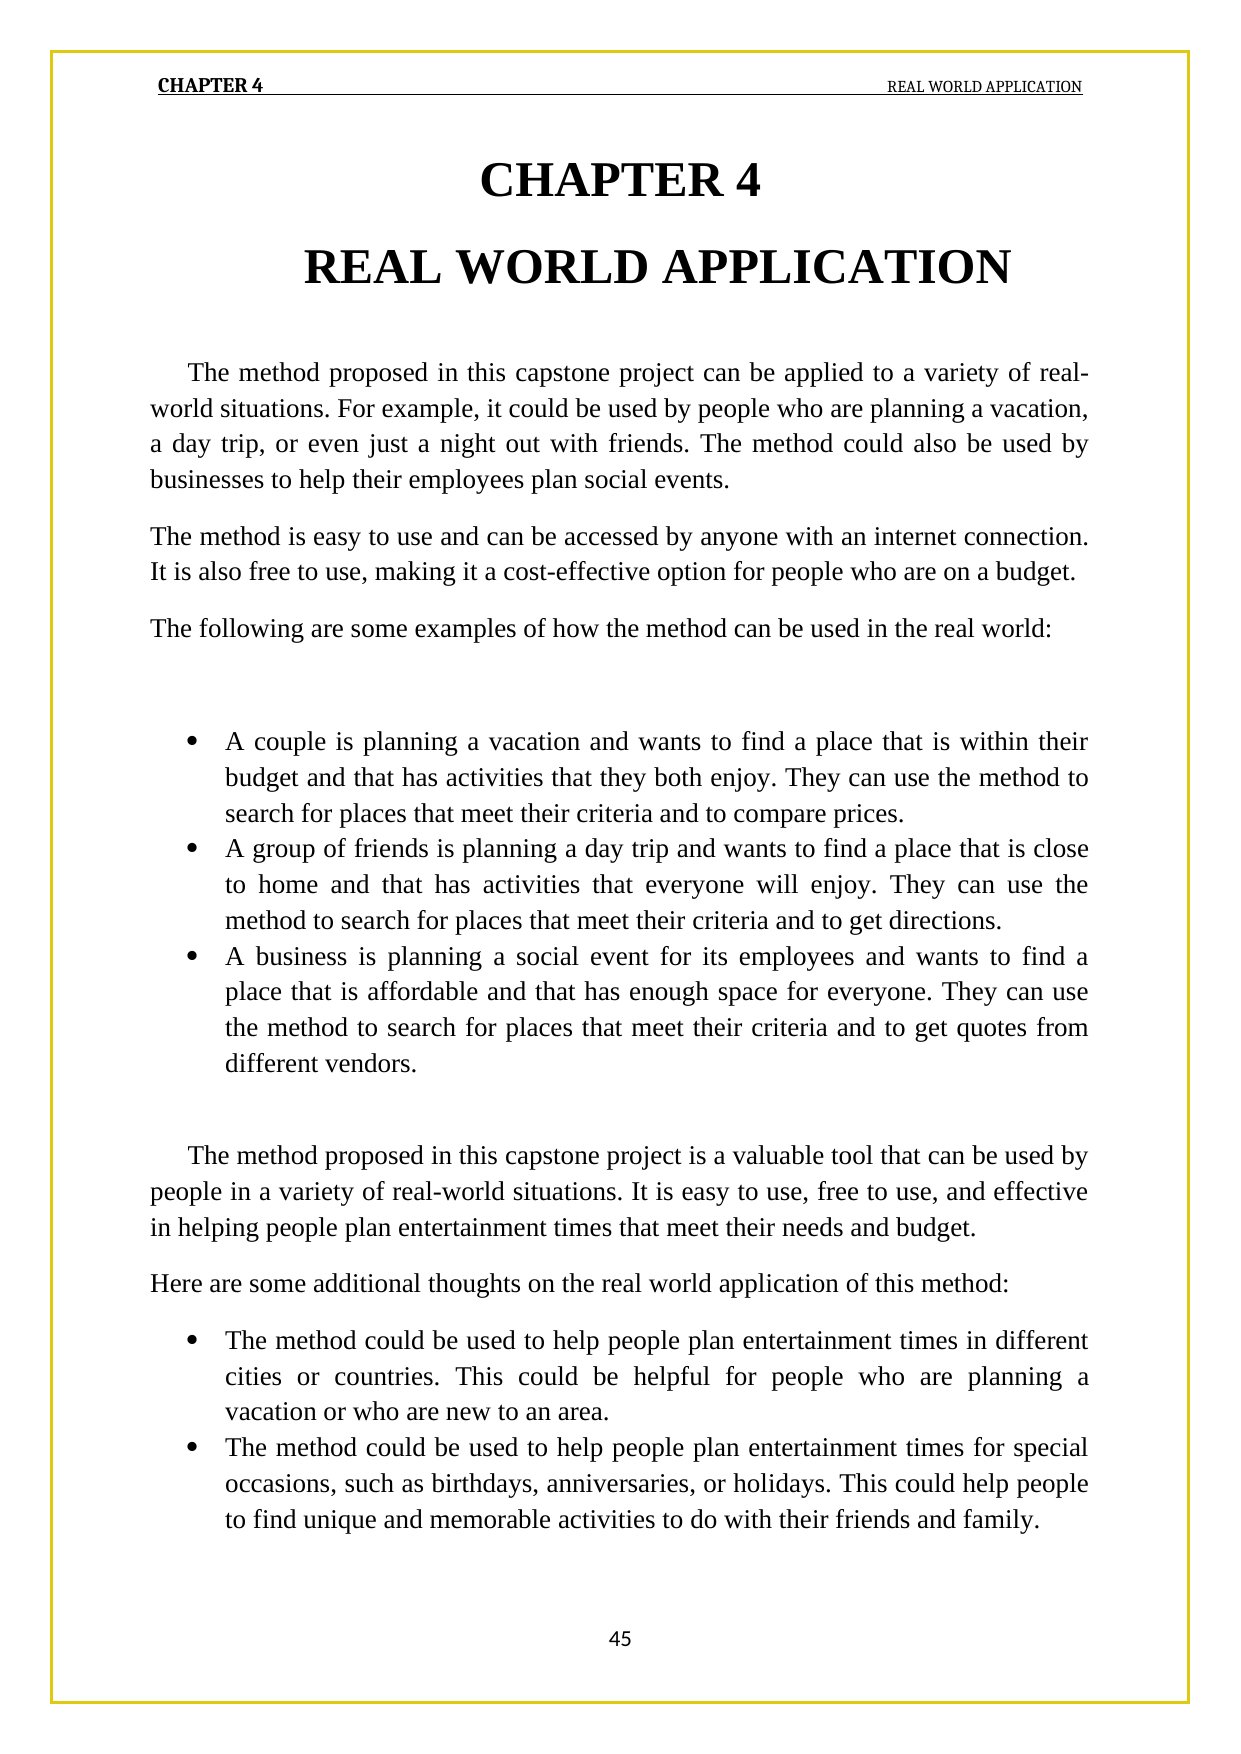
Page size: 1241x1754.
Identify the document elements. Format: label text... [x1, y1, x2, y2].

text The following are some examples of how the method can be used in the real world: [150, 612, 1090, 643]
text The method is easy to use and can be accessed by anyone with an internet connection. It is also free to use, making it a cost-effective option for people who are on a budget. [150, 520, 1090, 587]
list A business is planning a social event for its employees and wants to find a place that is affordable and that has enough space for everyone. They can use the method to search for places that meet their criteria and to get quotes from different vendors. [187, 940, 1090, 1078]
list The method could be used to help people plan entertainment times in different cities or countries. This could be helpful for people who are planning a vacation or who are new to an area. [187, 1324, 1090, 1427]
list A couple is planning a vacation and wants to find a place that is within their budget and that has activities that they both enjoy. They can use the method to search for places that meet their criteria and to compare prices. [187, 725, 1090, 828]
text The method proposed in this capstone project can be applied to a variety of real-world situations. For example, it could be used by people who are planning a vacation, a day trip, or even just a night out with friends. The method could also be used by businesses to help their employees plan social events. [150, 356, 1090, 494]
list A group of friends is planning a day trip and wants to find a place that is close to home and that has activities that everyone will enjoy. They can use the method to search for places that meet their criteria and to get directions. [187, 832, 1090, 935]
subtitle CHAPTER 4 [150, 150, 1090, 207]
subtitle 6 REAL WORLD APPLICATION [187, 237, 1090, 294]
list The method could be used to help people plan entertainment times for special occasions, such as birthdays, anniversaries, or holidays. This could help people to find unique and memorable activities to do with their friends and family. [187, 1431, 1090, 1534]
text Here are some additional thoughts on the real world application of this method: [150, 1267, 1090, 1298]
text The method proposed in this capstone project is a valuable tool that can be used by people in a variety of real-world situations. It is easy to use, free to use, and effective in helping people plan entertainment times that meet their needs and budget. [150, 1139, 1090, 1242]
